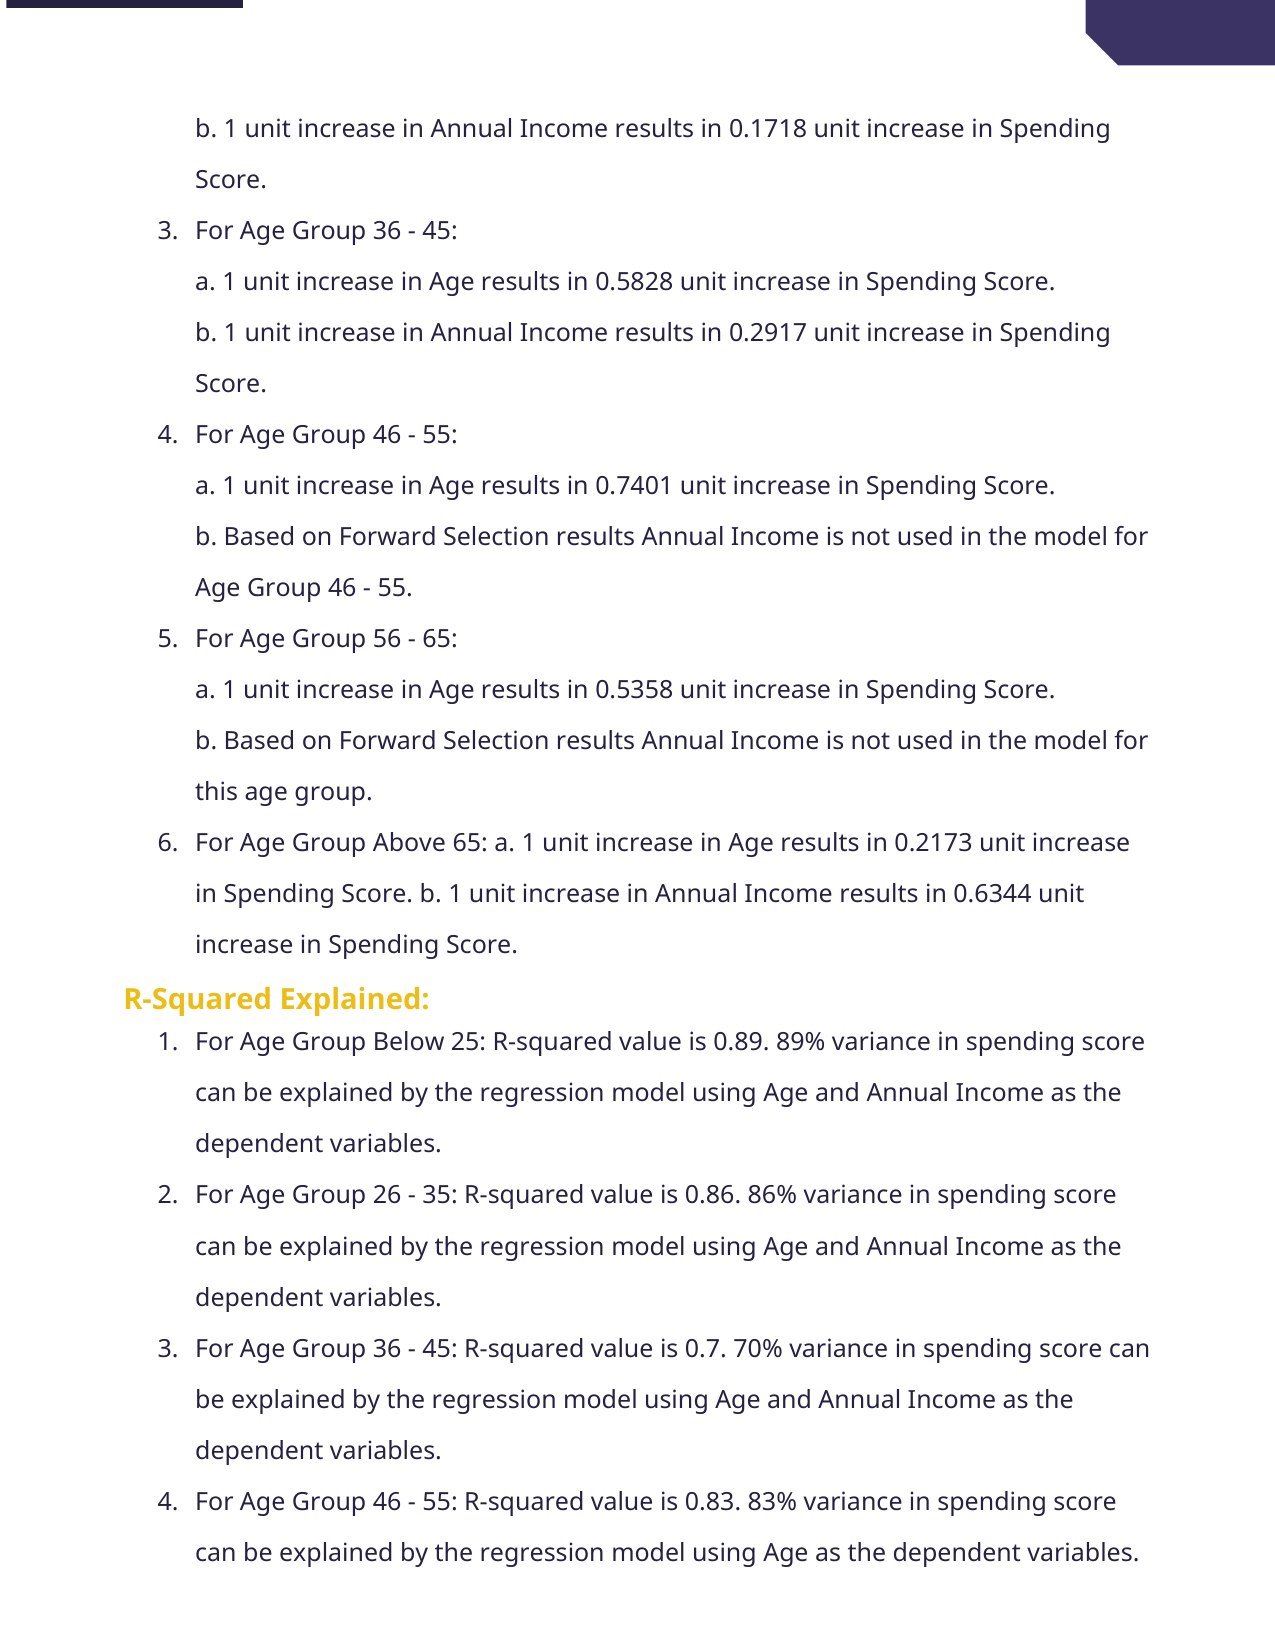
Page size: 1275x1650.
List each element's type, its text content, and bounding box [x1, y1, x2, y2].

list For Age Group 36 - 45: [157, 212, 1155, 247]
text a. 1 unit increase in Age results in 0.5828 unit increase in Spending Score. [195, 263, 1155, 298]
list For Age Group 46 - 55: [157, 417, 1155, 451]
text a. 1 unit increase in Age results in 0.7401 unit increase in Spending Score. [195, 468, 1155, 502]
list For Age Group 26 - 35: R-squared value is 0.86. 86% variance in spending score can be explained by the regression model using Age and Annual Income as the dependent variables. [157, 1177, 1155, 1313]
list For Age Group Below 25: R-squared value is 0.89. 89% variance in spending score can be explained by the regression model using Age and Annual Income as the dependent variables. [157, 1024, 1155, 1160]
text b. Based on Forward Selection results Annual Income is not used in the model for this age group. [195, 723, 1155, 808]
text b. 1 unit increase in Annual Income results in 0.2917 unit increase in Spending Score. [195, 314, 1155, 400]
list For Age Group 36 - 45: R-squared value is 0.7. 70% variance in spending score can be explained by the regression model using Age and Annual Income as the dependent variables. [157, 1330, 1155, 1466]
list For Age Group Above 65: a. 1 unit increase in Age results in 0.2173 unit increase in Spending Score. b. 1 unit increase in Annual Income results in 0.6344 unit increase in Spending Score. [157, 825, 1155, 961]
text b. Based on Forward Selection results Annual Income is not used in the model for Age Group 46 - 55. [195, 519, 1155, 604]
text b. 1 unit increase in Annual Income results in 0.1718 unit increase in Spending Score. [195, 110, 1155, 196]
subtitle R-Squared Explained: [123, 978, 1152, 1018]
list For Age Group 56 - 65: [157, 621, 1155, 655]
text a. 1 unit increase in Age results in 0.5358 unit increase in Spending Score. [195, 672, 1155, 706]
list For Age Group 46 - 55: R-squared value is 0.83. 83% variance in spending score can be explained by the regression model using Age as the dependent variables. [157, 1483, 1155, 1568]
